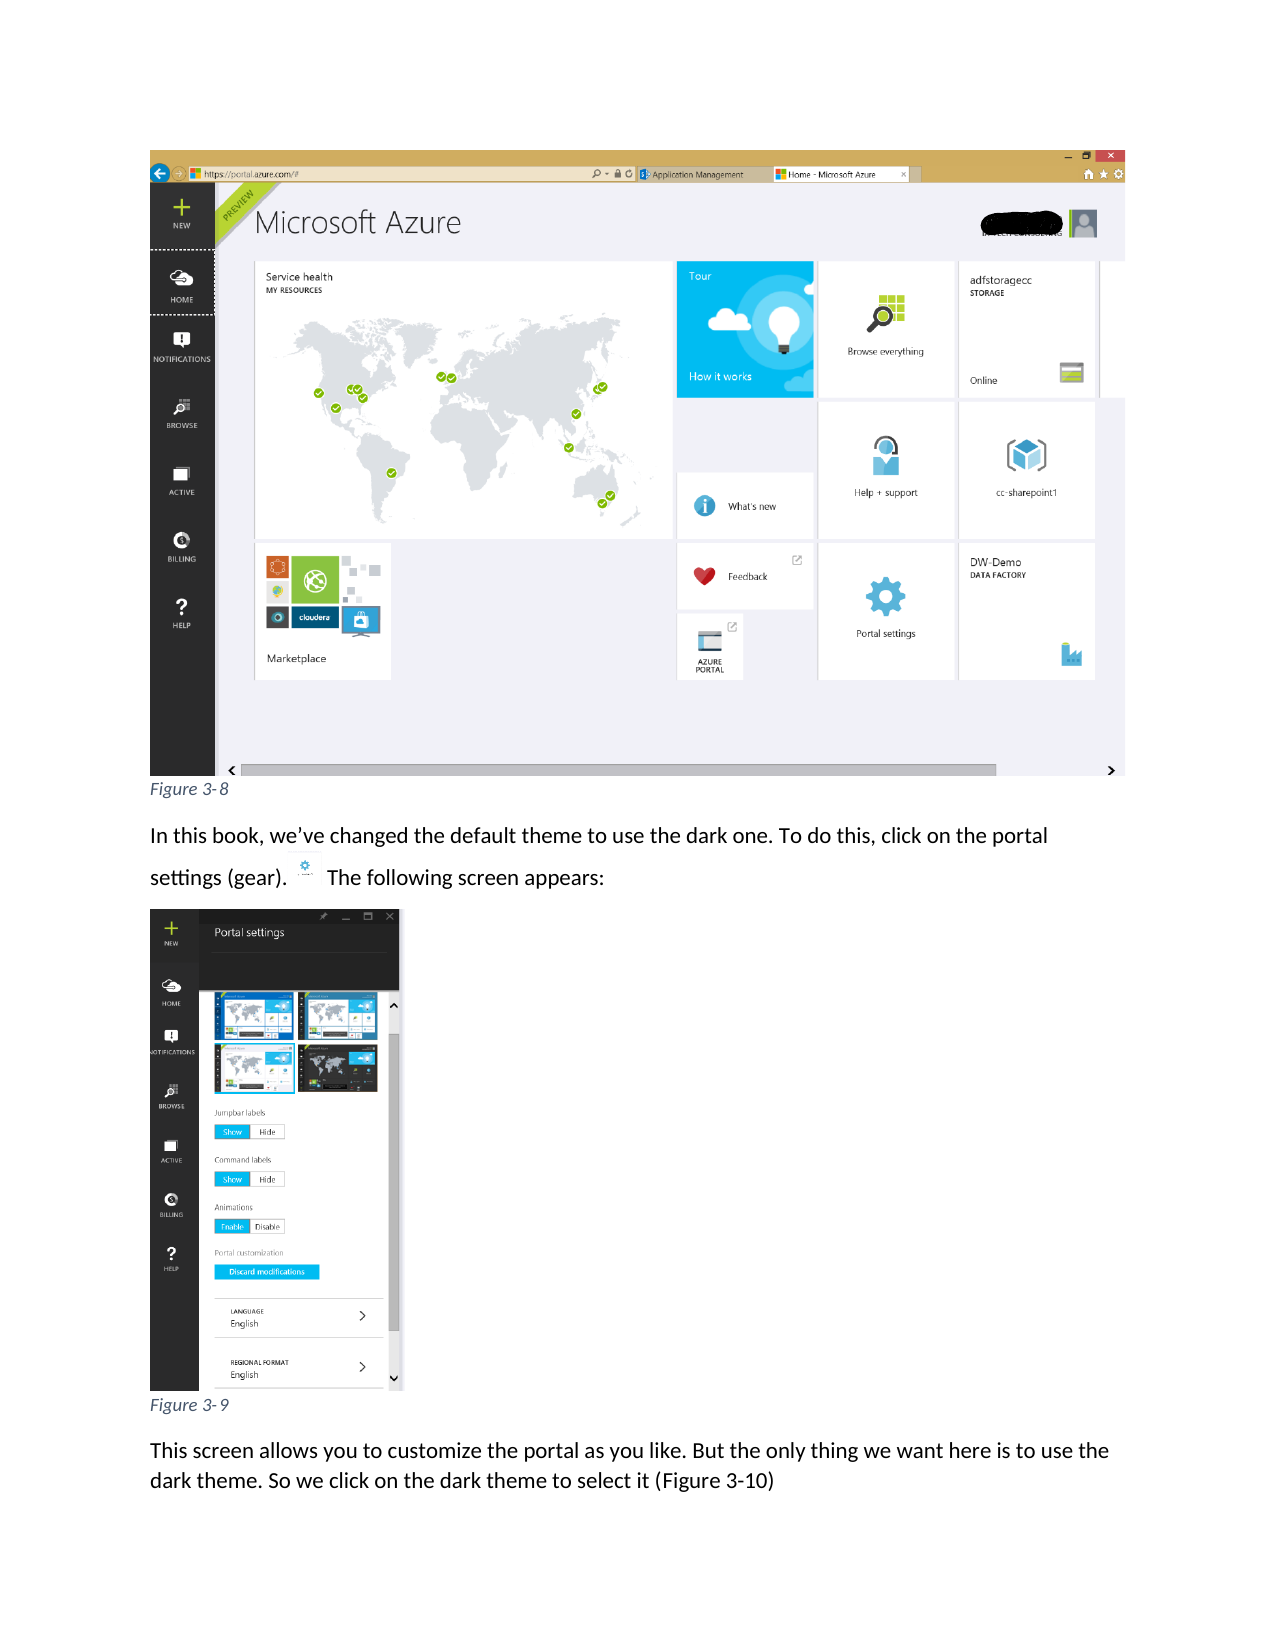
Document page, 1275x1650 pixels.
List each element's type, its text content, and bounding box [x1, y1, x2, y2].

text In this book, we’ve changed the default theme to use the dark one. To do this, click on the portal settings (gear). The following screen appears: [150, 821, 1125, 891]
picture [150, 150, 1125, 776]
picture [155, 171, 165, 176]
picture [287, 851, 322, 885]
picture [150, 909, 405, 1391]
